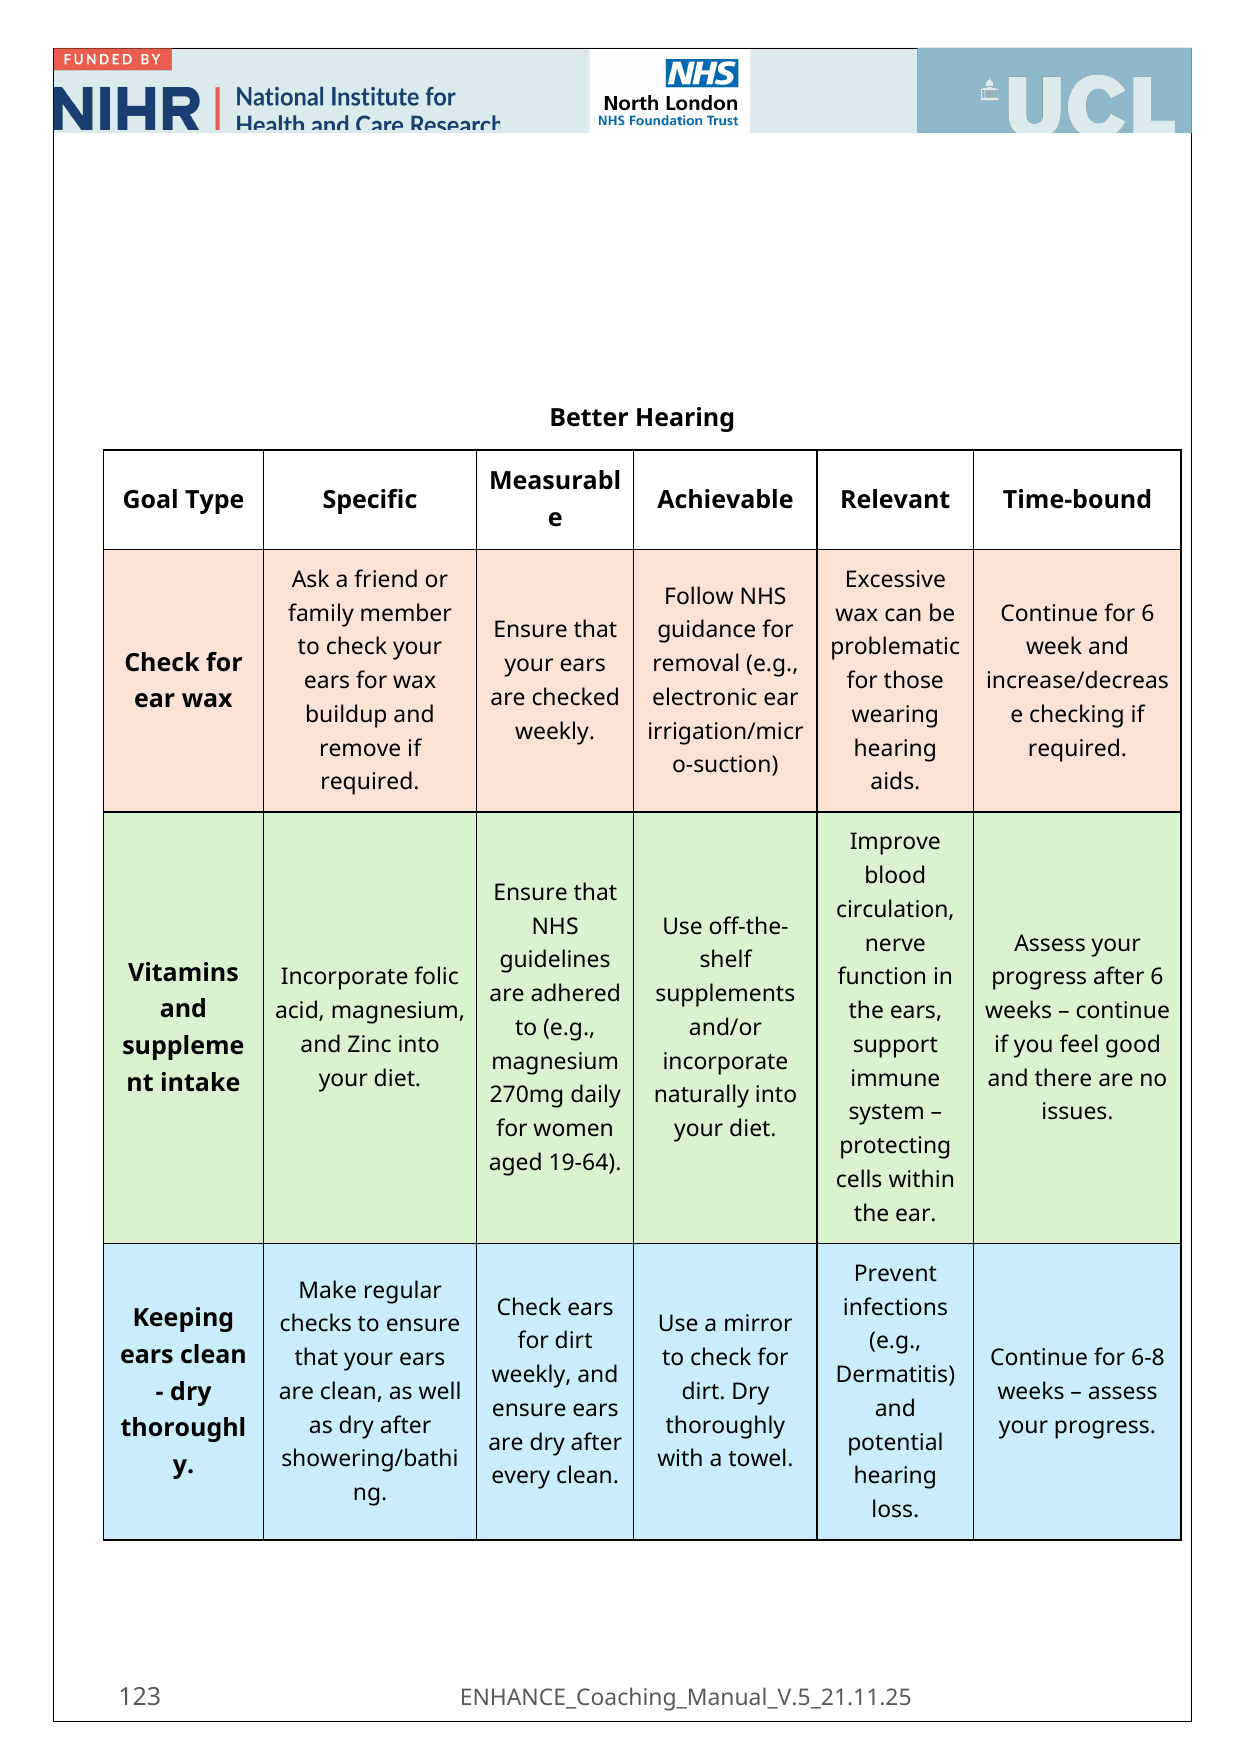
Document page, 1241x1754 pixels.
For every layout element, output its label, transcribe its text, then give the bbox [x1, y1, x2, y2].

table_cell Continue for 6 week and increase/decrease checking if required. [974, 550, 1180, 811]
text Better Hearing [118, 400, 1166, 434]
table_cell Ensure that your ears are checked weekly. [477, 550, 633, 811]
picture [911, 40, 1196, 138]
table_cell Follow NHS guidance for removal (e.g., electronic ear irrigation/micro-suction) [634, 550, 816, 811]
table_cell Assess your progress after 6 weeks – continue if you feel good and there are no issues. [974, 813, 1180, 1243]
table_cell Vitamins and supplement intake [104, 813, 263, 1243]
table_cell Incorporate folic acid, magnesium, and Zinc into your diet. [264, 813, 476, 1243]
table_cell Excessive wax can be problematic for those wearing hearing aids. [818, 550, 973, 811]
table_cell Ask a friend or family member to check your ears for wax buildup and remove if required. [264, 550, 476, 811]
table_cell Continue for 6-8 weeks – assess your progress. [974, 1244, 1180, 1539]
table_cell Check for ear wax [104, 550, 263, 811]
table_cell Use off-the-shelf supplements and/or incorporate naturally into your diet. [634, 813, 816, 1243]
table_cell Check ears for dirt weekly, and ensure ears are dry after every clean. [477, 1244, 633, 1539]
table_header Time-bound [974, 451, 1180, 549]
table_cell Prevent infections (e.g., Dermatitis) and potential hearing loss. [818, 1244, 973, 1539]
table_header Relevant [818, 451, 973, 549]
table_cell Ensure that NHS guidelines are adhered to (e.g., magnesium 270mg daily for women aged 19-64). [477, 813, 633, 1243]
table_cell Improve blood circulation, nerve function in the ears, support immune system – protecting cells within the ear. [818, 813, 973, 1243]
table_cell Make regular checks to ensure that your ears are clean, as well as dry after showering/bathing. [264, 1244, 476, 1539]
table_header Specific [264, 451, 476, 549]
picture [53, 48, 501, 130]
table_cell Use a mirror to check for dirt. Dry thoroughly with a towel. [634, 1244, 816, 1539]
table_header Achievable [634, 451, 816, 549]
table_cell Keeping ears clean - dry thoroughly. [104, 1244, 263, 1539]
picture [589, 49, 750, 135]
table_header Goal Type [104, 451, 263, 549]
table_header Measurable [477, 451, 633, 549]
